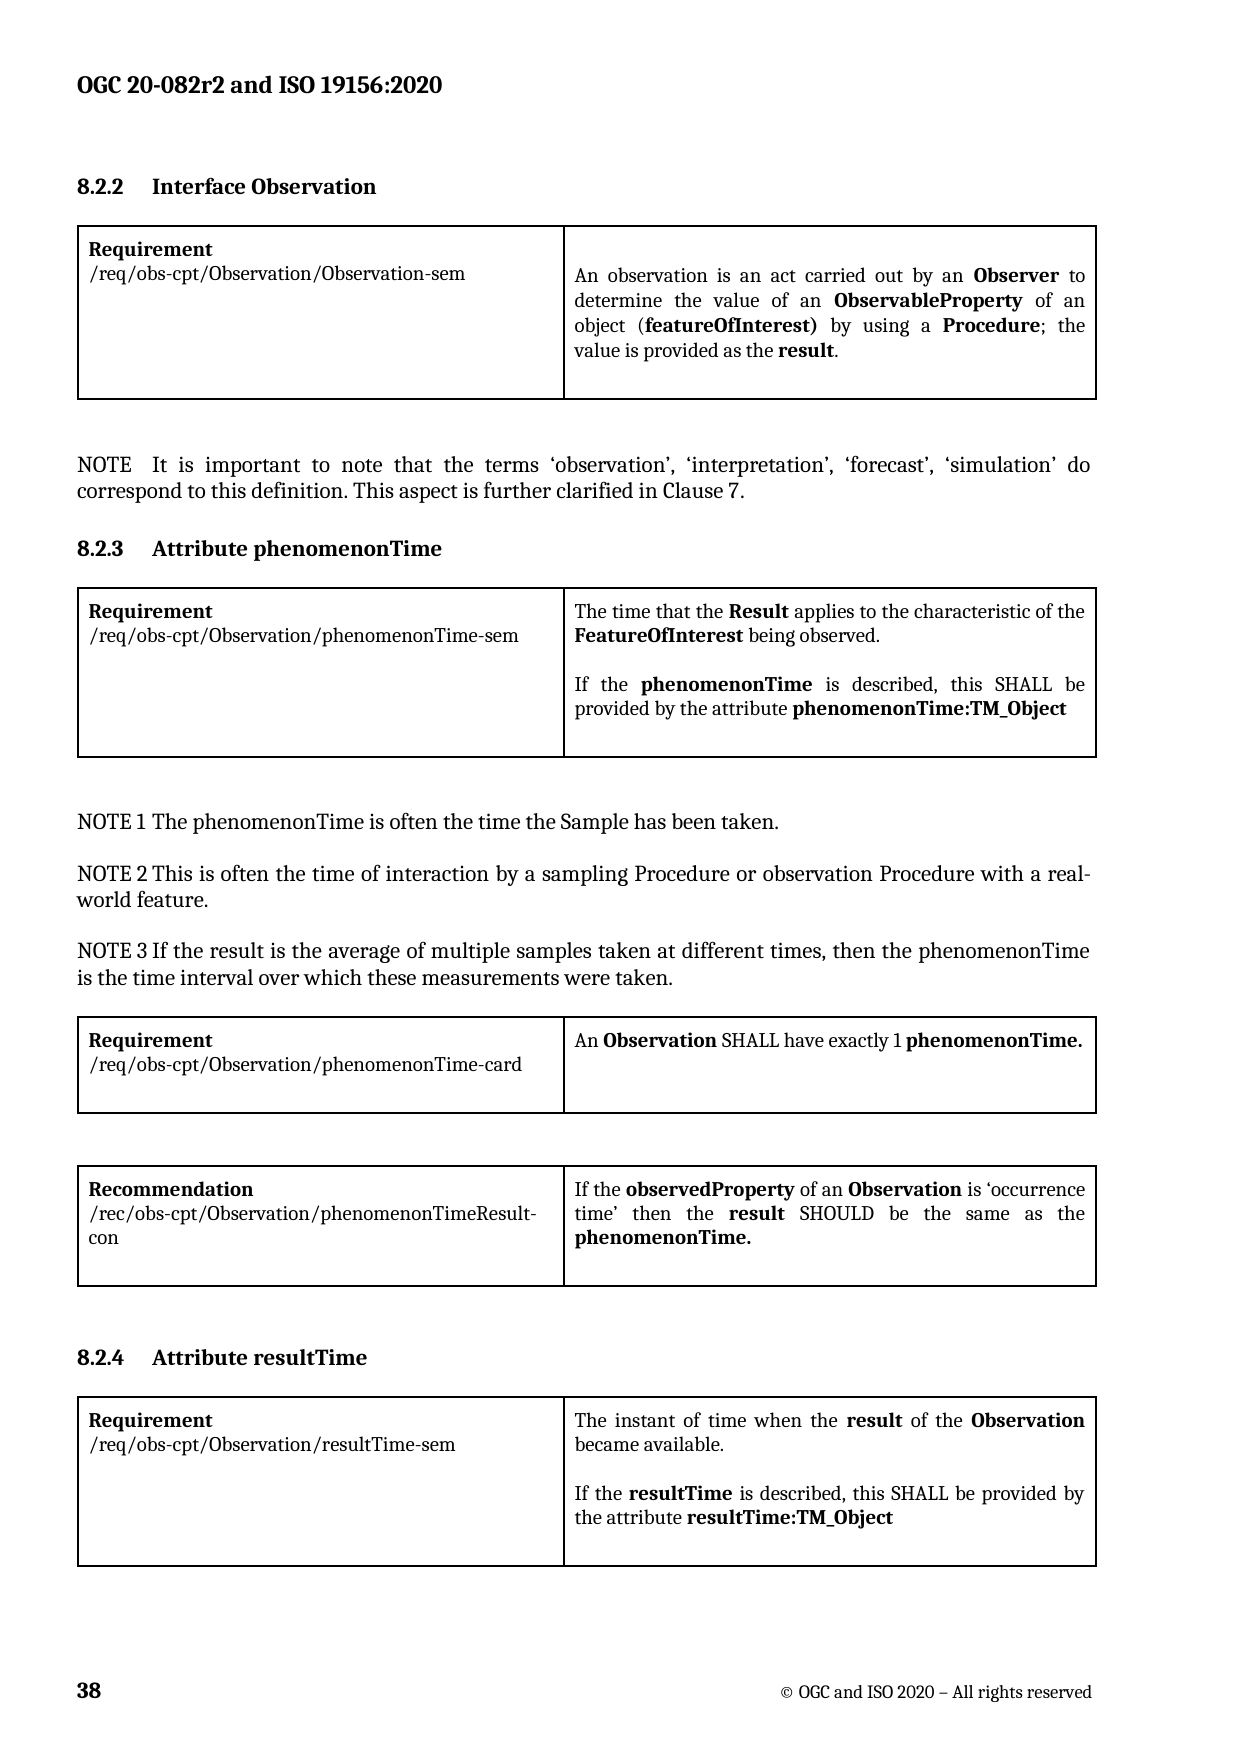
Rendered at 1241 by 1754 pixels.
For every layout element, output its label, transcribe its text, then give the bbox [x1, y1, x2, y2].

table_header If the observedProperty of an Observation is ‘occurrence time’ then the result SHOULD be the same as the phenomenonTime. [565, 1167, 1095, 1285]
subtitle Attribute resultTime [77, 1344, 1092, 1371]
table_header An Observation SHALL have exactly 1 phenomenonTime. [565, 1018, 1095, 1112]
table_header An observation is an act carried out by an Observer to determine the value of an ObservableProperty of an object (featureOfInterest) by using a Procedure; the value is provided as the result. [565, 227, 1095, 398]
table_header The time that the Result applies to the FeatureOfInterest. If the phenomenonTime is described, this SHALL be provided by the attribute phenomenonTime:TM_Object [565, 589, 1095, 756]
table_header The instant of time when the result of the Observation became available. If the resultTime is described, this SHALL be provided by the attribute resultTime:TM_Object [565, 1398, 1095, 1565]
table_header Requirement /req/obs-cpt/Observation/resultTime-sem [79, 1398, 563, 1565]
table_header Requirement /req/obs-cpt/Observation/phenomenonTime-card [79, 1018, 563, 1112]
text NOTE 2 This is often the time of interaction by a sampling Procedure or observation Procedure with a real-world feature. [77, 860, 1092, 913]
subtitle Interface Observation [77, 174, 1092, 200]
text NOTE 1 The phenomenonTime is often the time the Sample has been taken. [77, 809, 1092, 835]
text NOTE It is important to note that the terms ‘observation’, ‘interpretation’, ‘forecast’, ‘simulation’ do correspond to this definition. This aspect is further clarified in . [77, 452, 1092, 504]
table_header Recommendation /rec/obs-cpt/Observation/phenomenonTimeResult-con [79, 1167, 563, 1285]
text NOTE 3 If the result is the average of multiple samples taken at different times, then the phenomenonTime is the time interval over which these measurements were taken. [77, 938, 1092, 991]
table_header Requirement /req/obs-cpt/Observation/Observation-sem [79, 227, 563, 398]
subtitle Attribute phenomenonTime [77, 536, 1092, 562]
table_header Requirement /req/obs-cpt/Observation/phenomenonTime-sem [79, 589, 563, 756]
